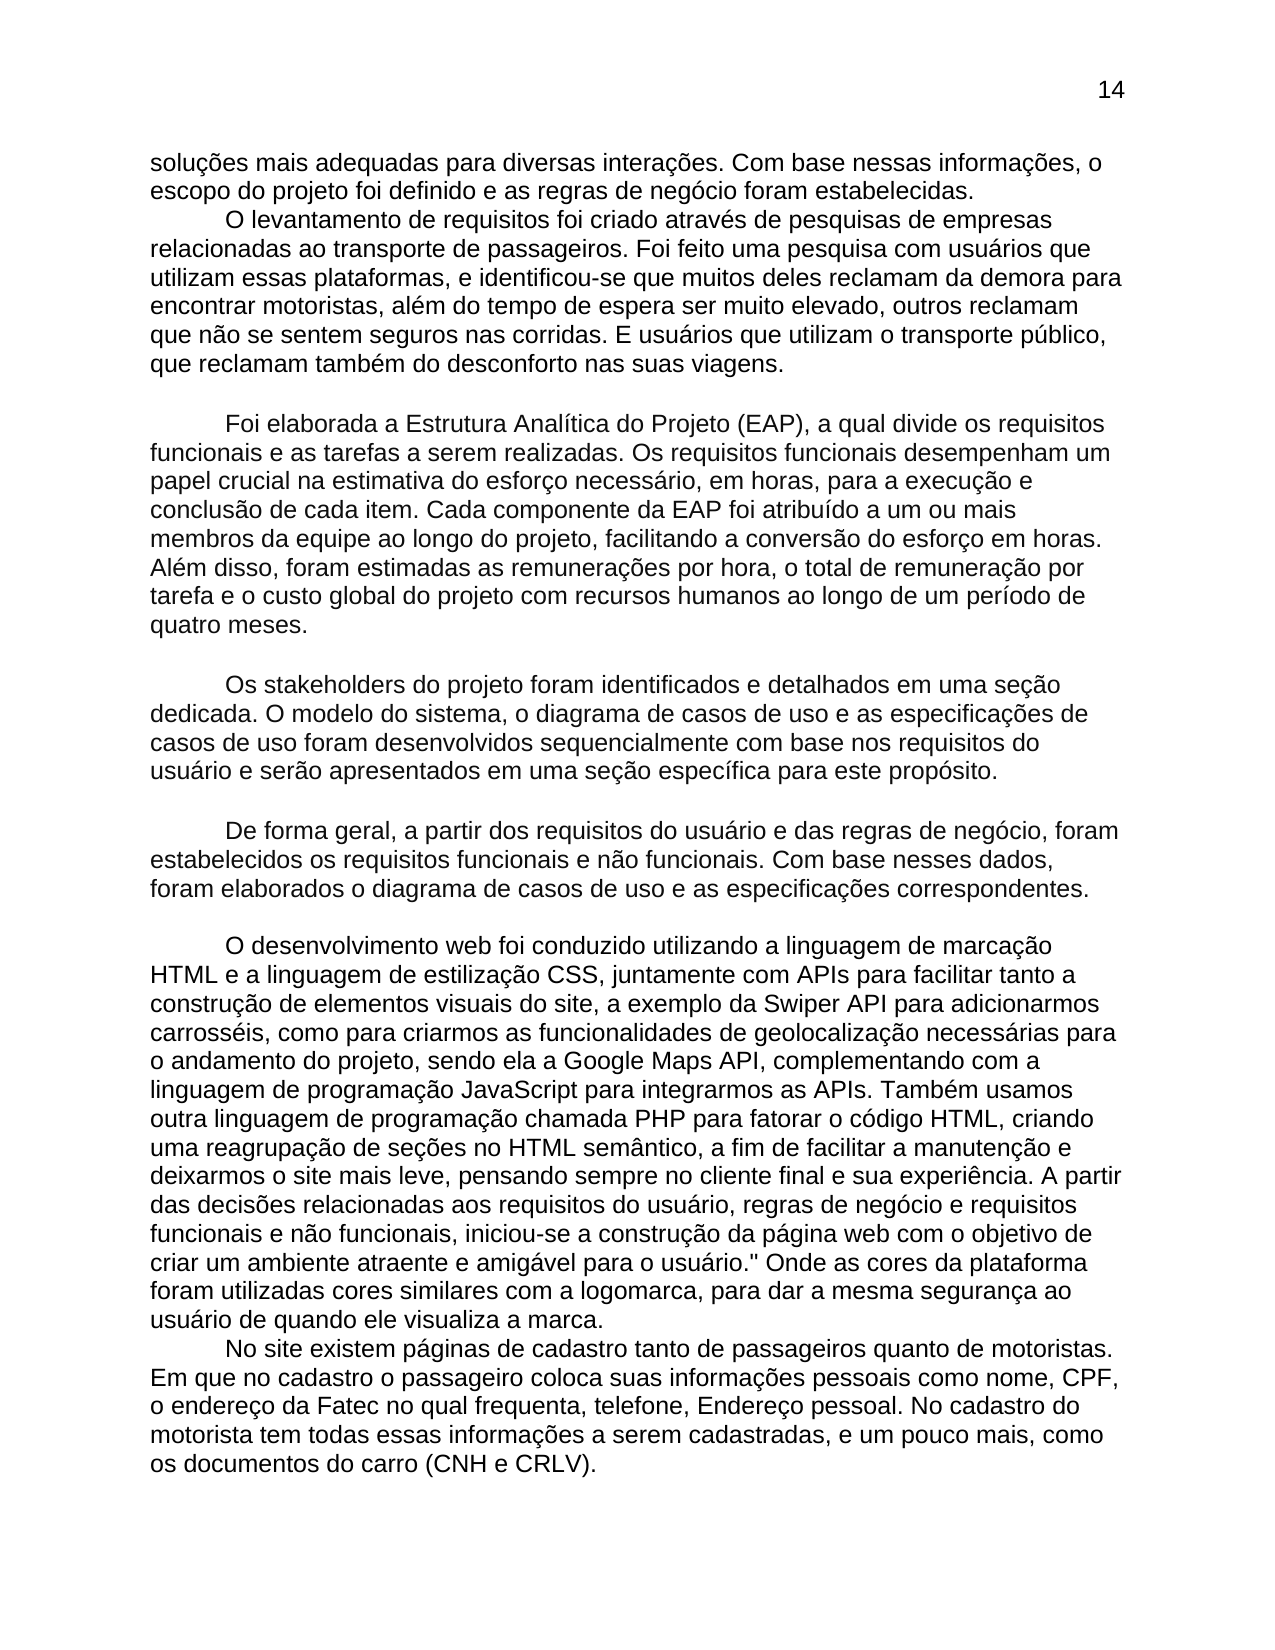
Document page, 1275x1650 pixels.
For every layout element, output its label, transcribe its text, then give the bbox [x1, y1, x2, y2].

text O desenvolvimento web foi conduzido utilizando a linguagem de marcação HTML e a linguagem de estilização CSS, juntamente com APIs para facilitar tanto a construção de elementos visuais do site, a exemplo da Swiper API para adicionarmos carrosséis, como para criarmos as funcionalidades de geolocalização necessárias para o andamento do projeto, sendo ela a Google Maps API, complementando com a linguagem de programação JavaScript para integrarmos as APIs. Também usamos outra linguagem de programação chamada PHP para fatorar o código HTML, criando uma reagrupação de seções no HTML semântico, a fim de facilitar a manutenção e deixarmos o site mais leve, pensando sempre no cliente final e sua experiência. A partir das decisões relacionadas aos requisitos do usuário, regras de negócio e requisitos funcionais e não funcionais, iniciou-se a construção da página web com o objetivo de criar um ambiente atraente e amigável para o usuário." Onde as cores da plataforma foram utilizadas cores similares com a logomarca, para dar a mesma segurança ao usuário de quando ele visualiza a marca. [150, 931, 1125, 1334]
text O levantamento de requisitos foi criado através de pesquisas de empresas relacionadas ao transporte de passageiros. Foi feito uma pesquisa com usuários que utilizam essas plataformas, e identificou-se que muitos deles reclamam da demora para encontrar motoristas, além do tempo de espera ser muito elevado, outros reclamam que não se sentem seguros nas corridas. E usuários que utilizam o transporte público, que reclamam também do desconforto nas suas viagens. [150, 205, 1125, 378]
text Foi elaborada a Estrutura Analítica do Projeto (EAP), a qual divide os requisitos funcionais e as tarefas a serem realizadas. Os requisitos funcionais desempenham um papel crucial na estimativa do esforço necessário, em horas, para a execução e conclusão de cada item. Cada componente da EAP foi atribuído a um ou mais membros da equipe ao longo do projeto, facilitando a conversão do esforço em horas. Além disso, foram estimadas as remunerações por hora, o total de remuneração por tarefa e o custo global do projeto com recursos humanos ao longo de um período de quatro meses. [150, 409, 1125, 639]
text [150, 148, 1125, 205]
text Os stakeholders do projeto foram identificados e detalhados em uma seção dedicada. O modelo do sistema, o diagrama de casos de uso e as especificações de casos de uso foram desenvolvidos sequencialmente com base nos requisitos do usuário e serão apresentados em uma seção específica para este propósito. [150, 670, 1125, 785]
text No site existem páginas de cadastro tanto de passageiros quanto de motoristas. Em que no cadastro o passageiro coloca suas informações pessoais como nome, CPF, o endereço da Fatec no qual frequenta, telefone, Endereço pessoal. No cadastro do motorista tem todas essas informações a serem cadastradas, e um pouco mais, como os documentos do carro (CNH e CRLV). [150, 1334, 1125, 1478]
text De forma geral, a partir dos requisitos do usuário e das regras de negócio, foram estabelecidos os requisitos funcionais e não funcionais. Com base nesses dados, foram elaborados o diagrama de casos de uso e as especificações correspondentes. [150, 816, 1125, 903]
